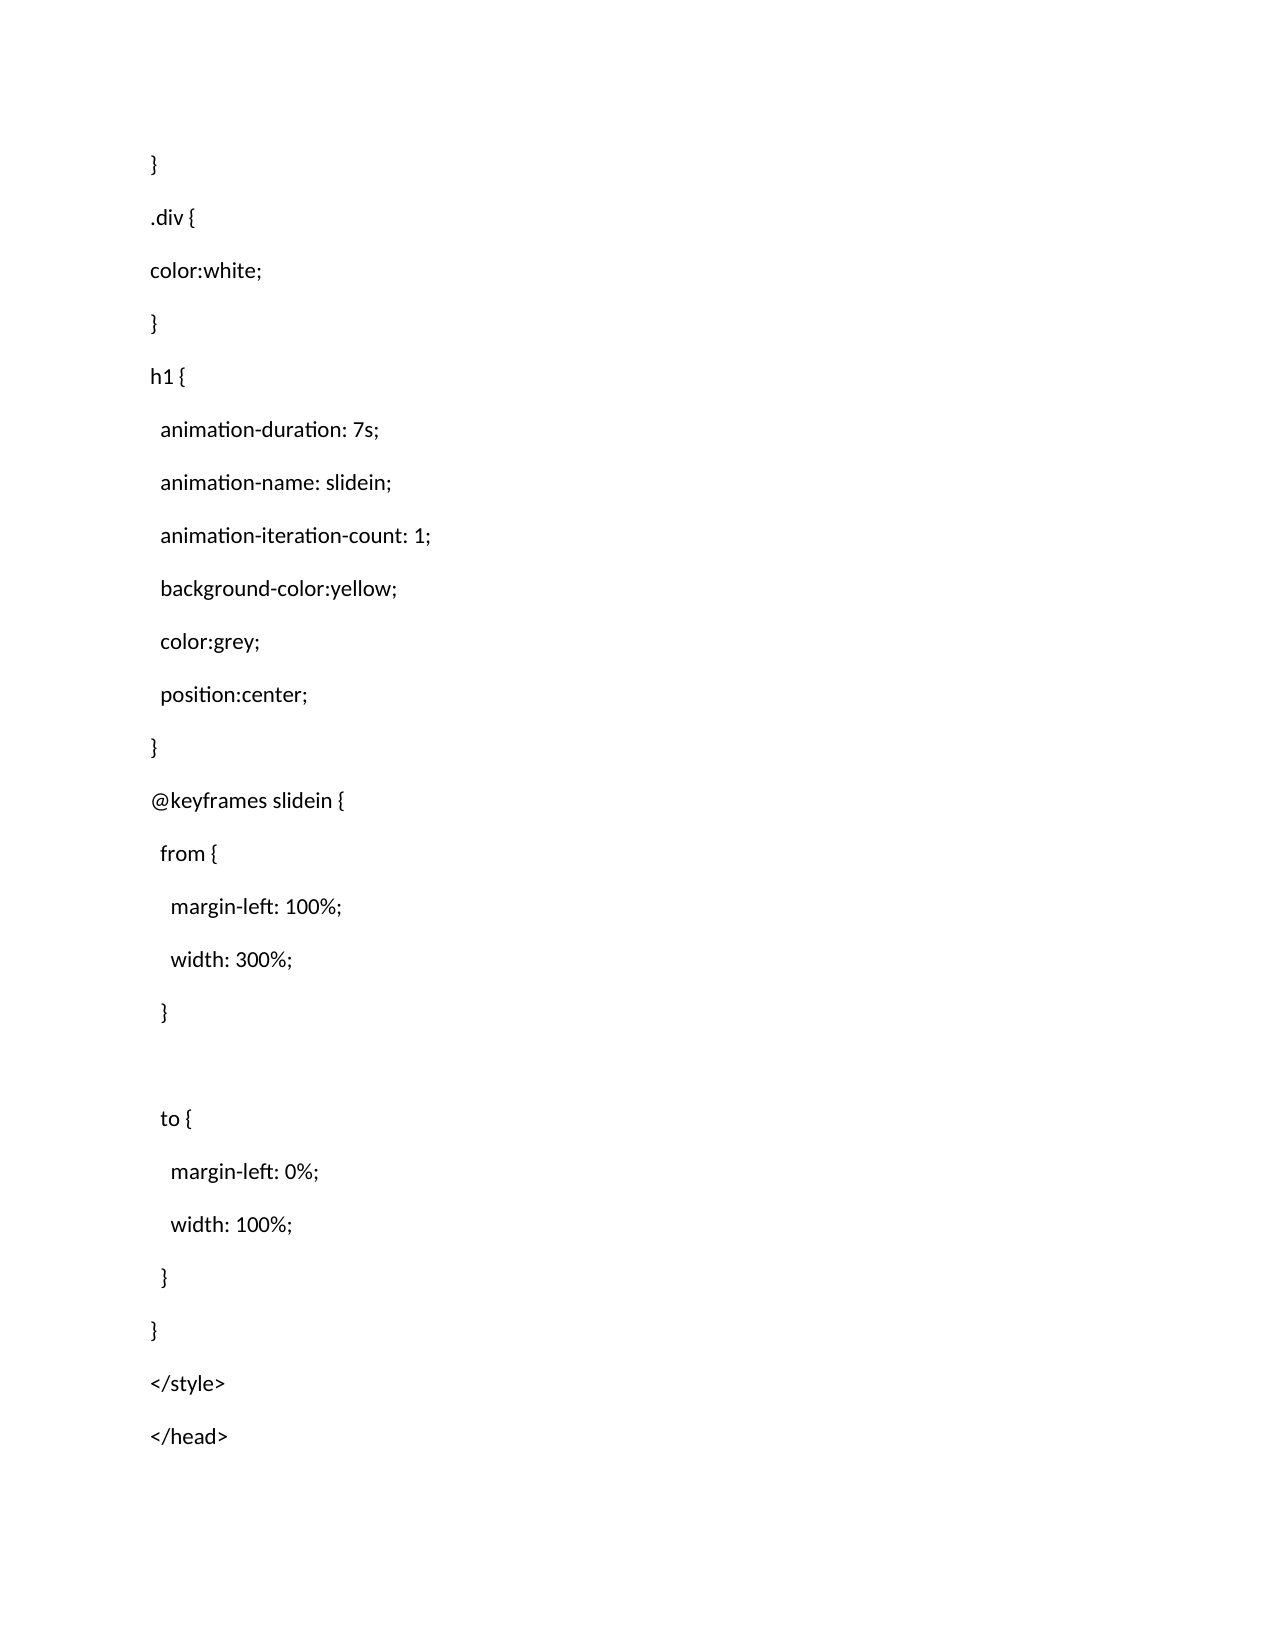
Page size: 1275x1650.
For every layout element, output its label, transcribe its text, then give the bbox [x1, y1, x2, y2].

text color:grey; [150, 627, 1125, 655]
text to { [150, 1104, 1125, 1132]
text </style> [150, 1369, 1125, 1397]
text </head> [150, 1422, 1125, 1451]
text } [150, 1316, 1125, 1344]
text } [150, 733, 1125, 761]
text margin-left: 0%; [150, 1157, 1125, 1185]
text background-color:yellow; [150, 574, 1125, 602]
text } [150, 309, 1125, 337]
text from { [150, 839, 1125, 867]
text .div { [150, 203, 1125, 231]
text } [150, 1263, 1125, 1291]
text position:center; [150, 680, 1125, 708]
text width: 300%; [150, 945, 1125, 973]
text animation-iteration-count: 1; [150, 521, 1125, 549]
text width: 100%; [150, 1210, 1125, 1238]
text animation-duration: 7s; [150, 415, 1125, 443]
text @keyframes slidein { [150, 786, 1125, 814]
text animation-name: slidein; [150, 468, 1125, 496]
text } [150, 150, 1125, 178]
text color:white; [150, 256, 1125, 284]
text } [150, 998, 1125, 1026]
text h1 { [150, 362, 1125, 390]
text margin-left: 100%; [150, 892, 1125, 920]
